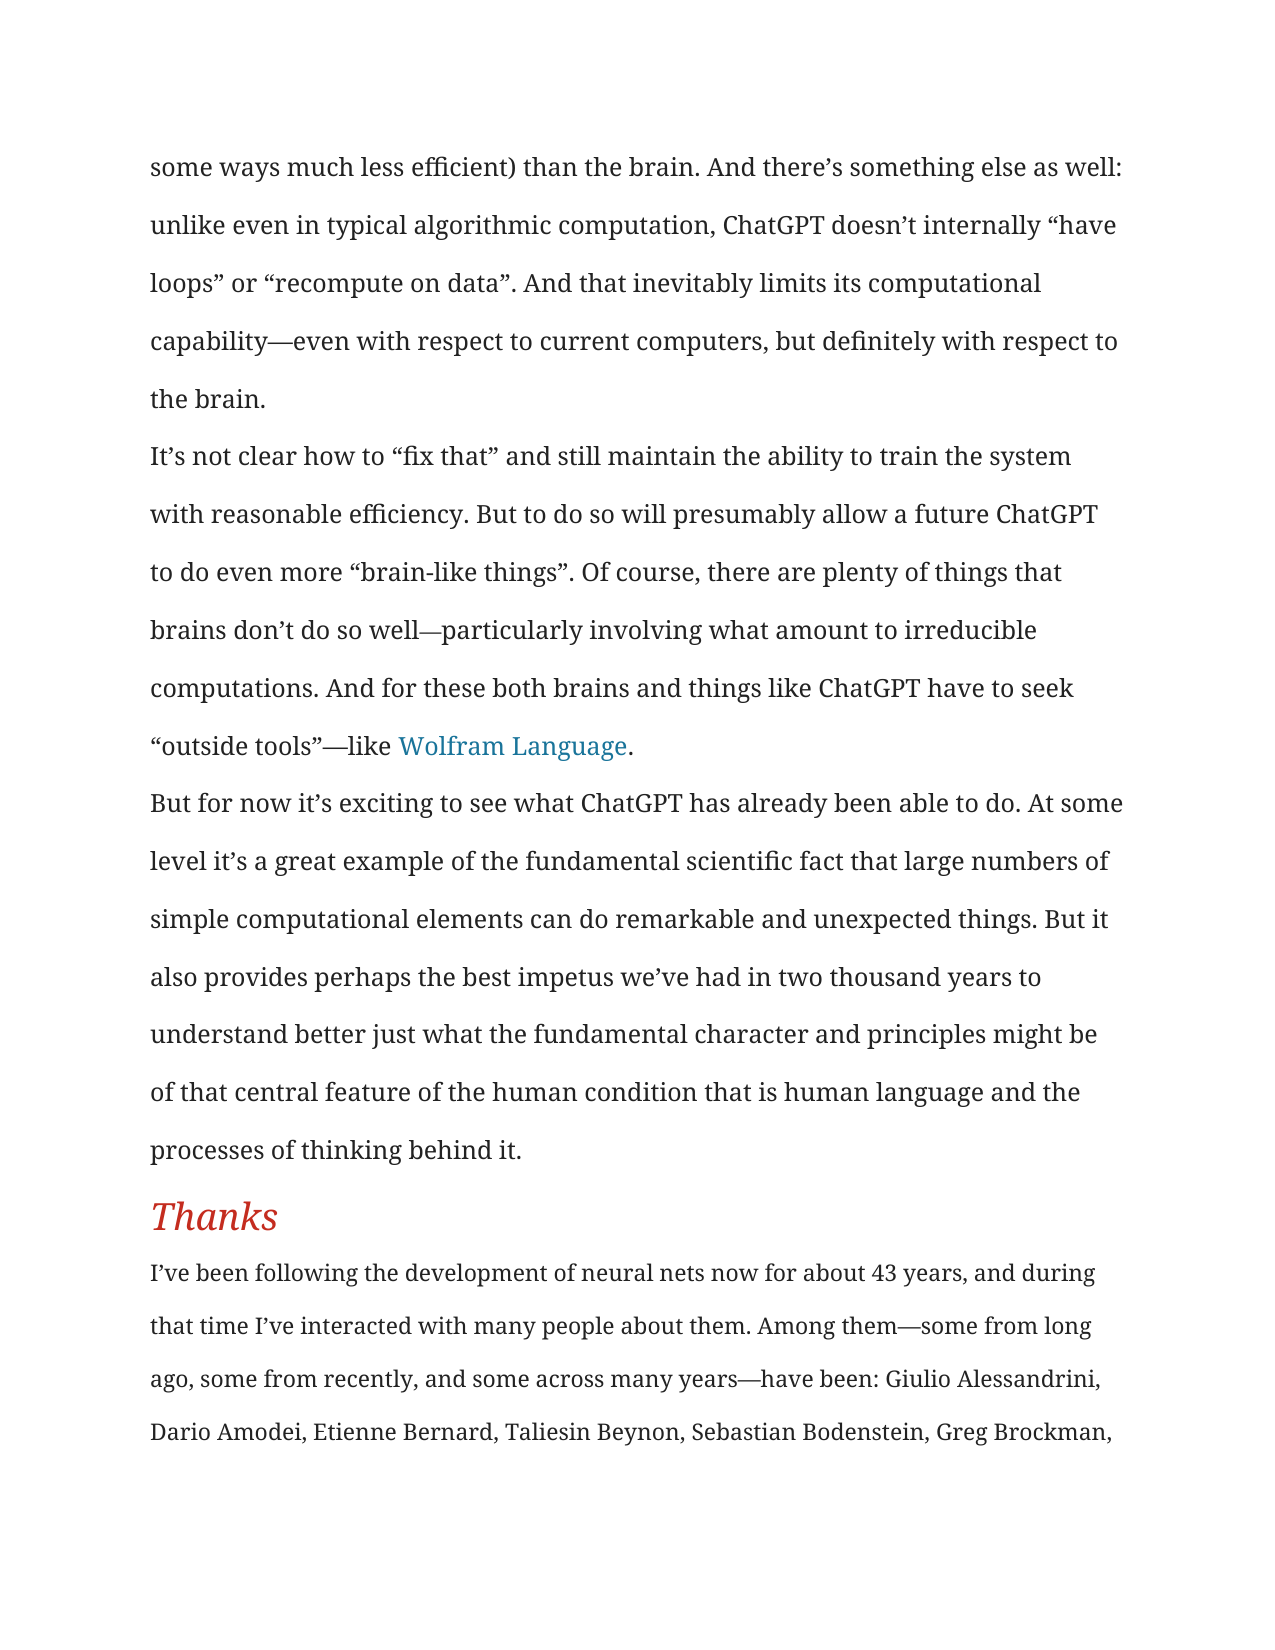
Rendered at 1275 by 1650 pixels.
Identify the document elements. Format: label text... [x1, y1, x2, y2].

text But for now it’s exciting to see what ChatGPT has already been able to do. At some level it’s a great example of the fundamental scientific fact that large numbers of simple computational elements can do remarkable and unexpected things. But it also provides perhaps the best impetus we’ve had in two thousand years to understand better just what the fundamental character and principles might be of that central feature of the human condition that is human language and the processes of thinking behind it. [150, 786, 1125, 1167]
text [150, 150, 1125, 415]
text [150, 1257, 1125, 1448]
subtitle Thanks [150, 1191, 1144, 1242]
text It’s not clear how to “fix that” and still maintain the ability to train the system with reasonable efficiency. But to do so will presumably allow a future ChatGPT to do even more “brain-like things”. Of course, there are plenty of things that brains don’t do so well—particularly involving what amount to irreducible computations. And for these both brains and things like ChatGPT have to seek “outside tools”—like Wolfram Language. [150, 439, 1125, 762]
